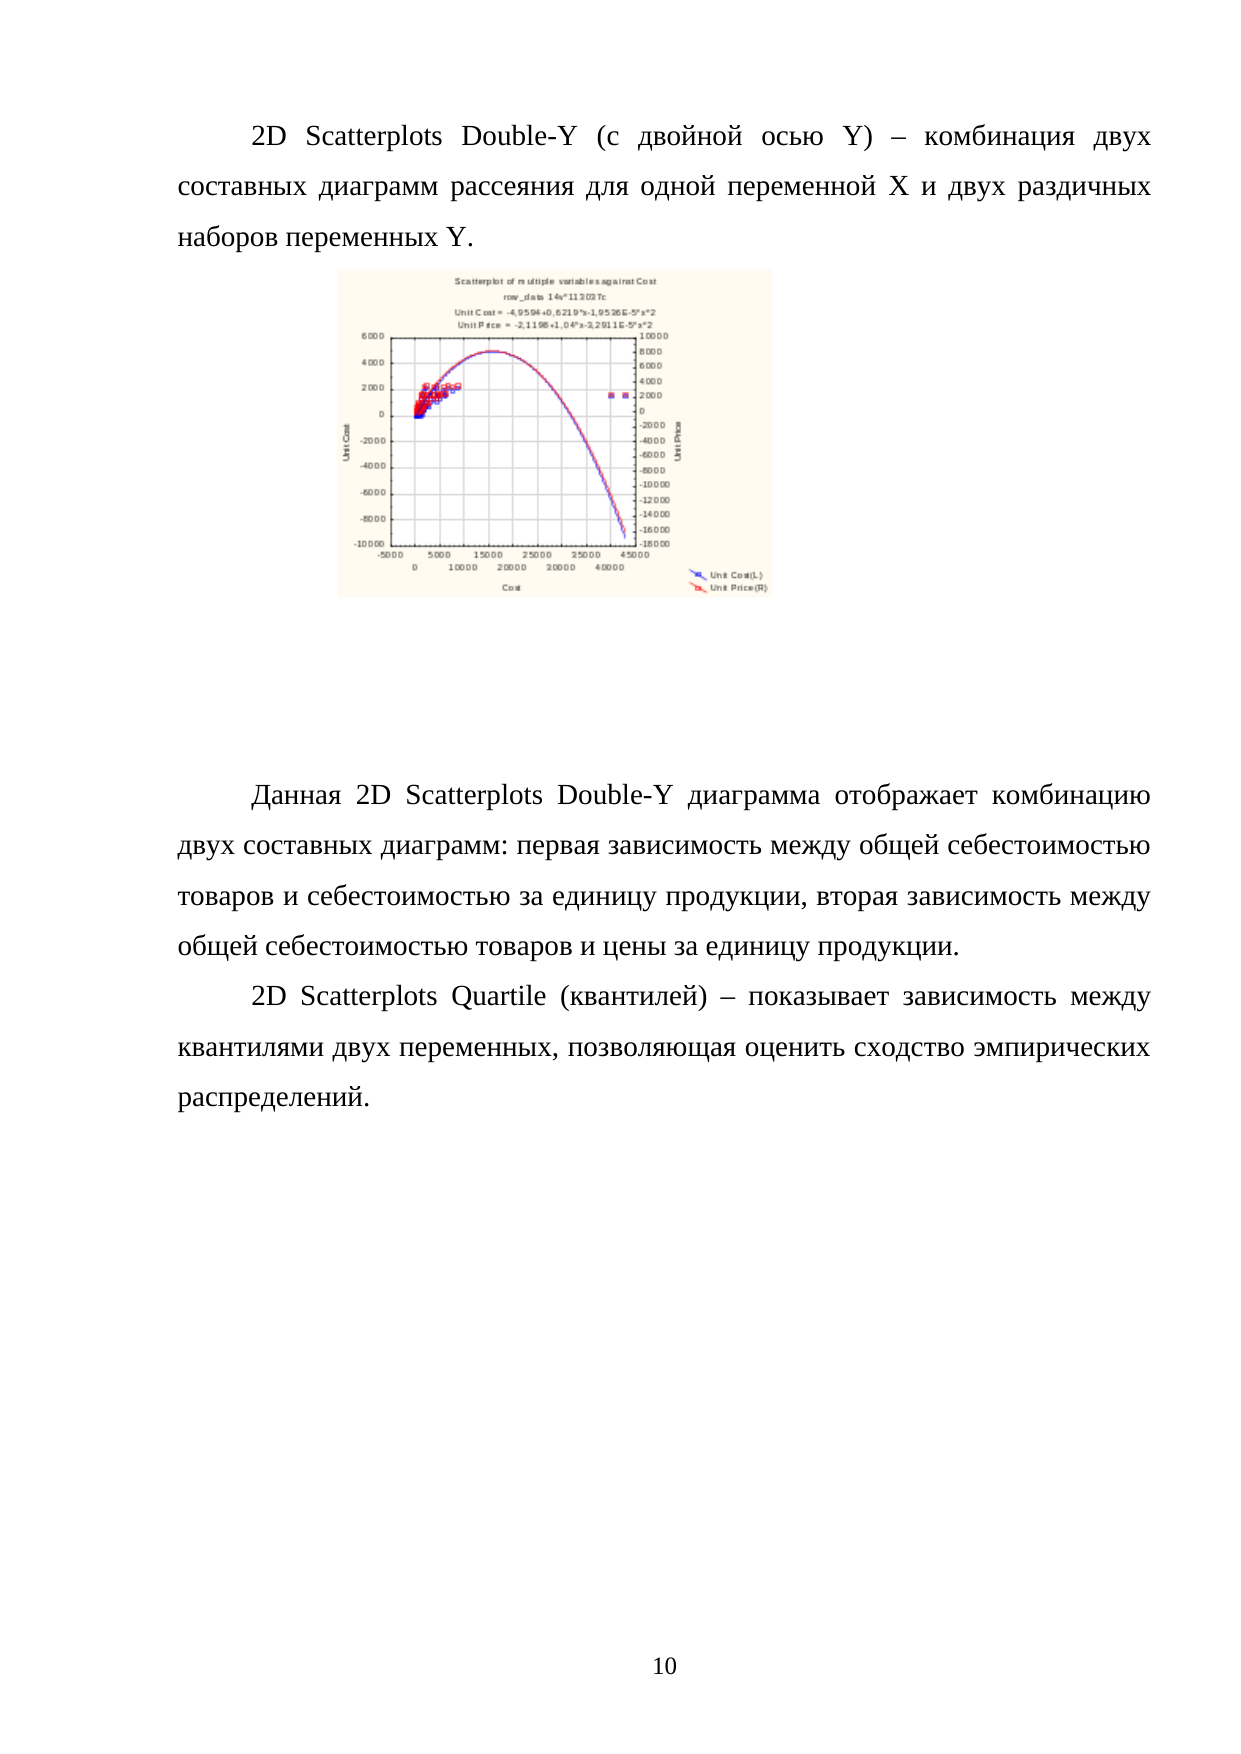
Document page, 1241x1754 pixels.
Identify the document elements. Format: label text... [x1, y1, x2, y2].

text 2D Scatterplots Quartile (квантилей) – показывает зависимость между квантилями двух переменных, позволяющая оценить сходство эмпирических распределений. [177, 978, 1152, 1112]
text Данная 2D Scatterplots Double-Y диаграмма отображает комбинацию двух составных диаграмм: первая зависимость между общей себестоимостью товаров и себестоимостью за единицу продукции, вторая зависимость между общей себестоимостью товаров и цены за единицу продукции. [177, 777, 1152, 962]
text 2D Scatterplots Double-Y (с двойной осью Y) – комбинация двух составных диаграмм рассеяния для одной переменной X и двух раздичных наборов переменных Y. [177, 118, 1152, 252]
